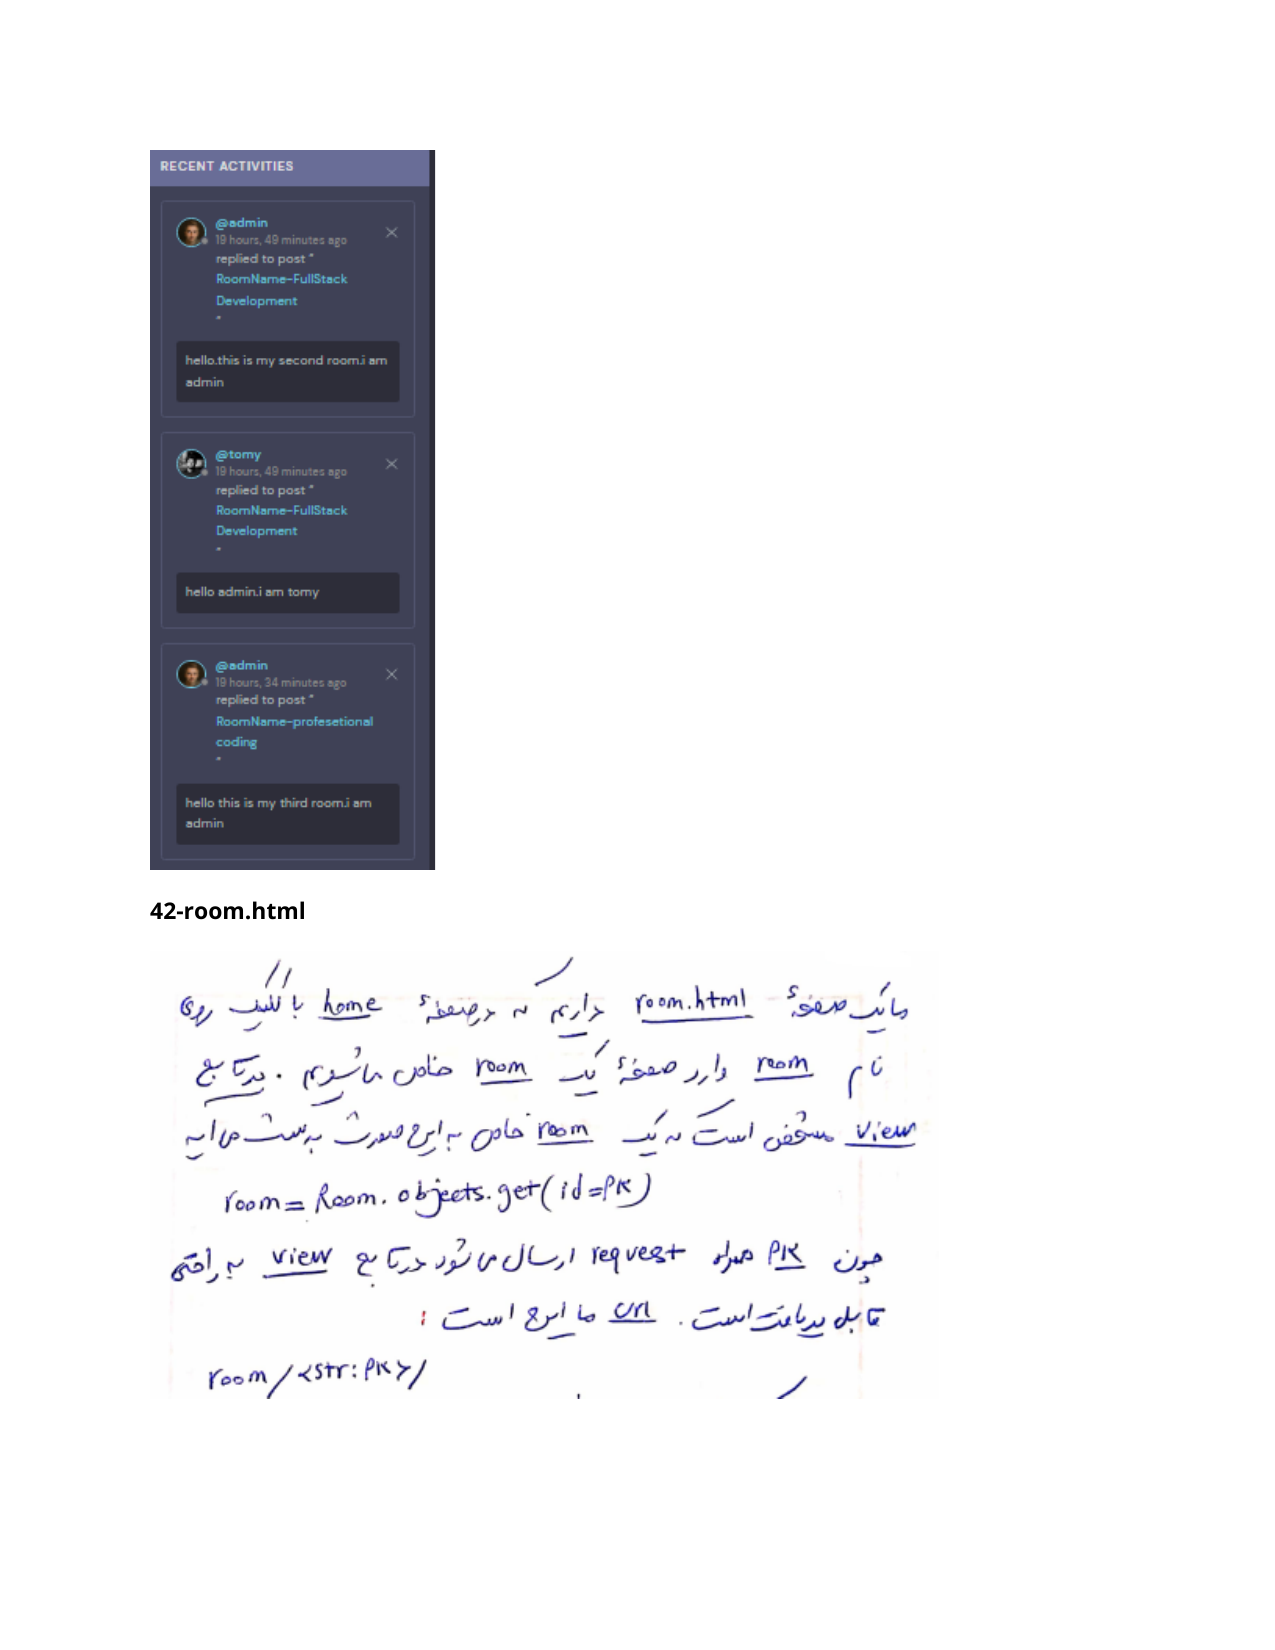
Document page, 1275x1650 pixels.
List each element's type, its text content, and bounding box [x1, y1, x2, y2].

picture [150, 951, 939, 1399]
text 42-room.html [150, 895, 1125, 926]
picture [150, 150, 436, 870]
